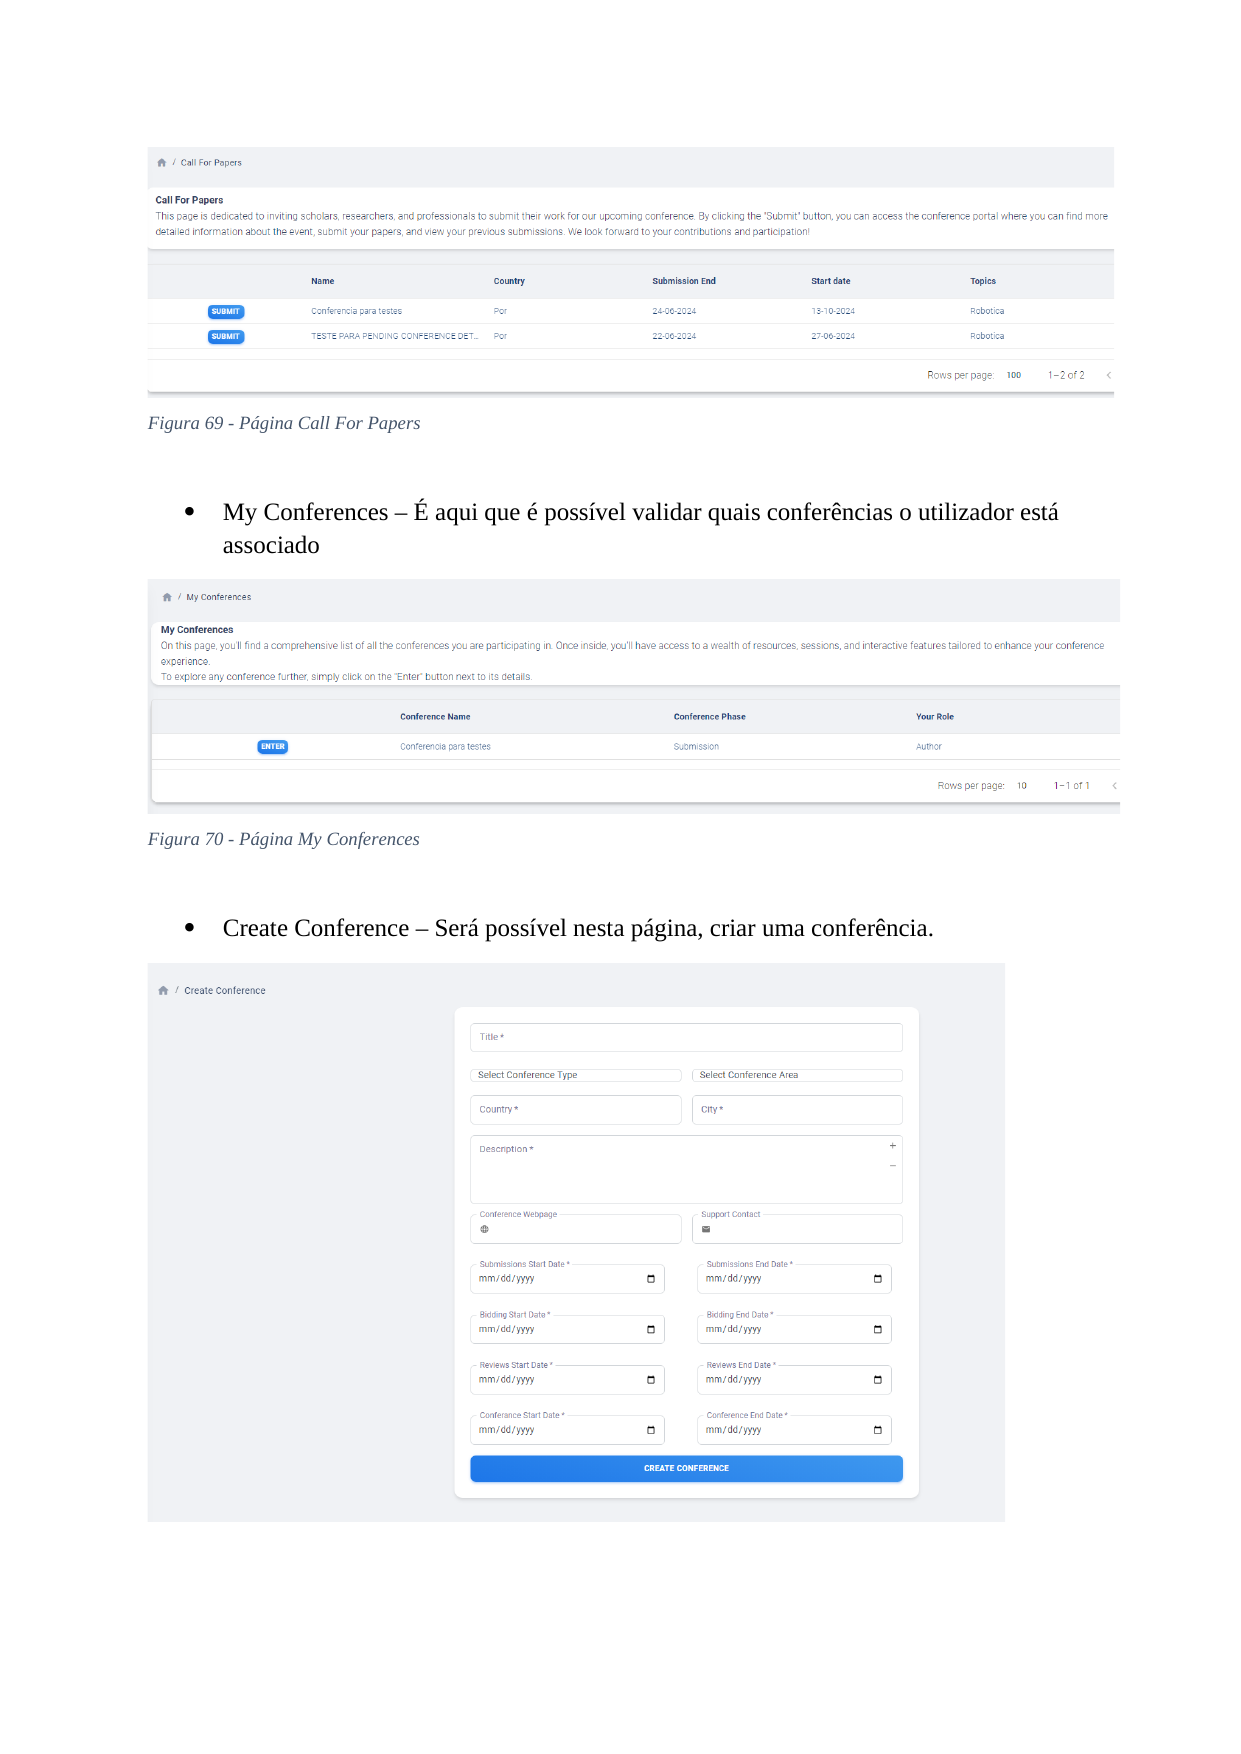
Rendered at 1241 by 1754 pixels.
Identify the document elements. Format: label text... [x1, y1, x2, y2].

text Figura 69 - Página Call For Papers [148, 412, 1092, 433]
picture [147, 579, 1121, 814]
list My Conferences – É aqui que é possível validar quais conferências o utilizador está associado [185, 497, 1092, 559]
text Figura 70 - Página My Conferences [148, 828, 1092, 849]
list Create Conference – Será possível nesta página, criar uma conferência. [185, 913, 1092, 942]
picture [147, 147, 1115, 398]
picture [147, 963, 1005, 1522]
